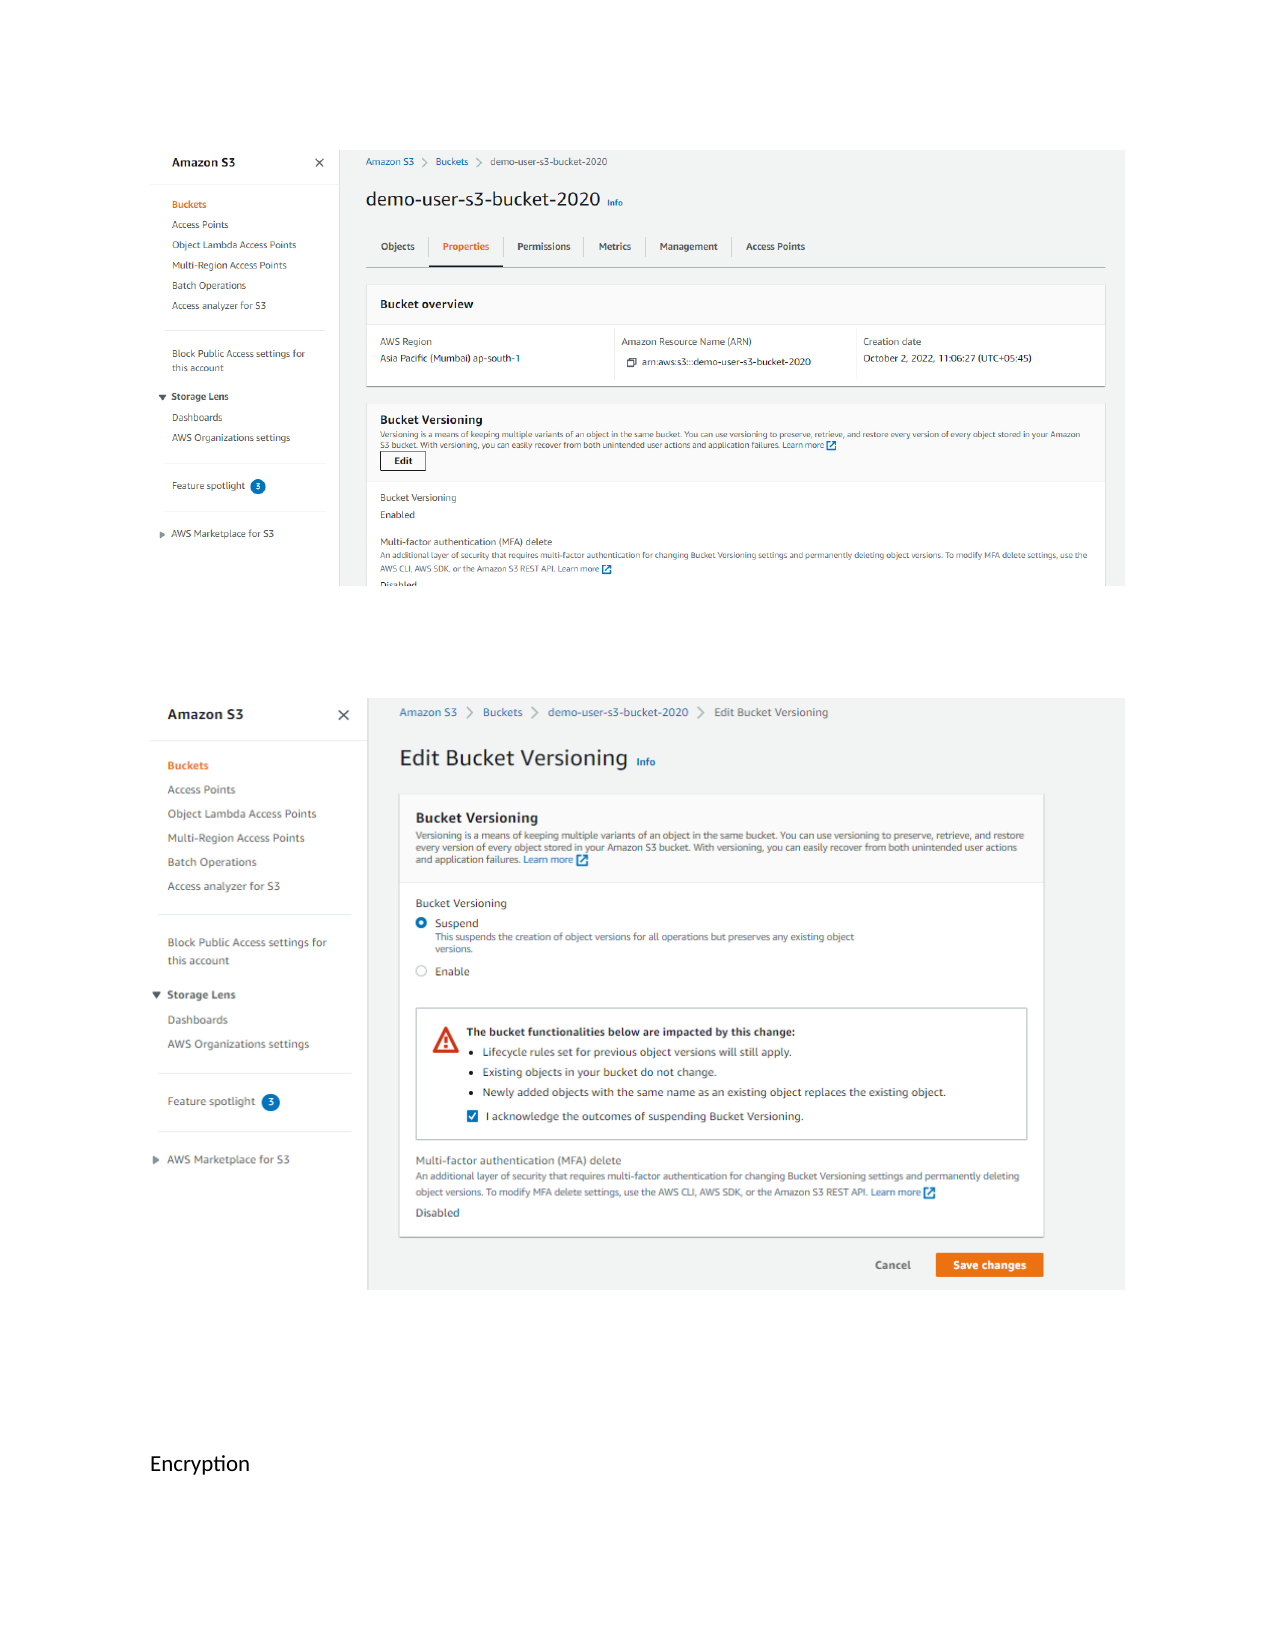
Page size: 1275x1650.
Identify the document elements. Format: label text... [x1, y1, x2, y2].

picture [150, 150, 1125, 586]
text Encryption [150, 1449, 1125, 1477]
picture [150, 698, 1125, 1290]
